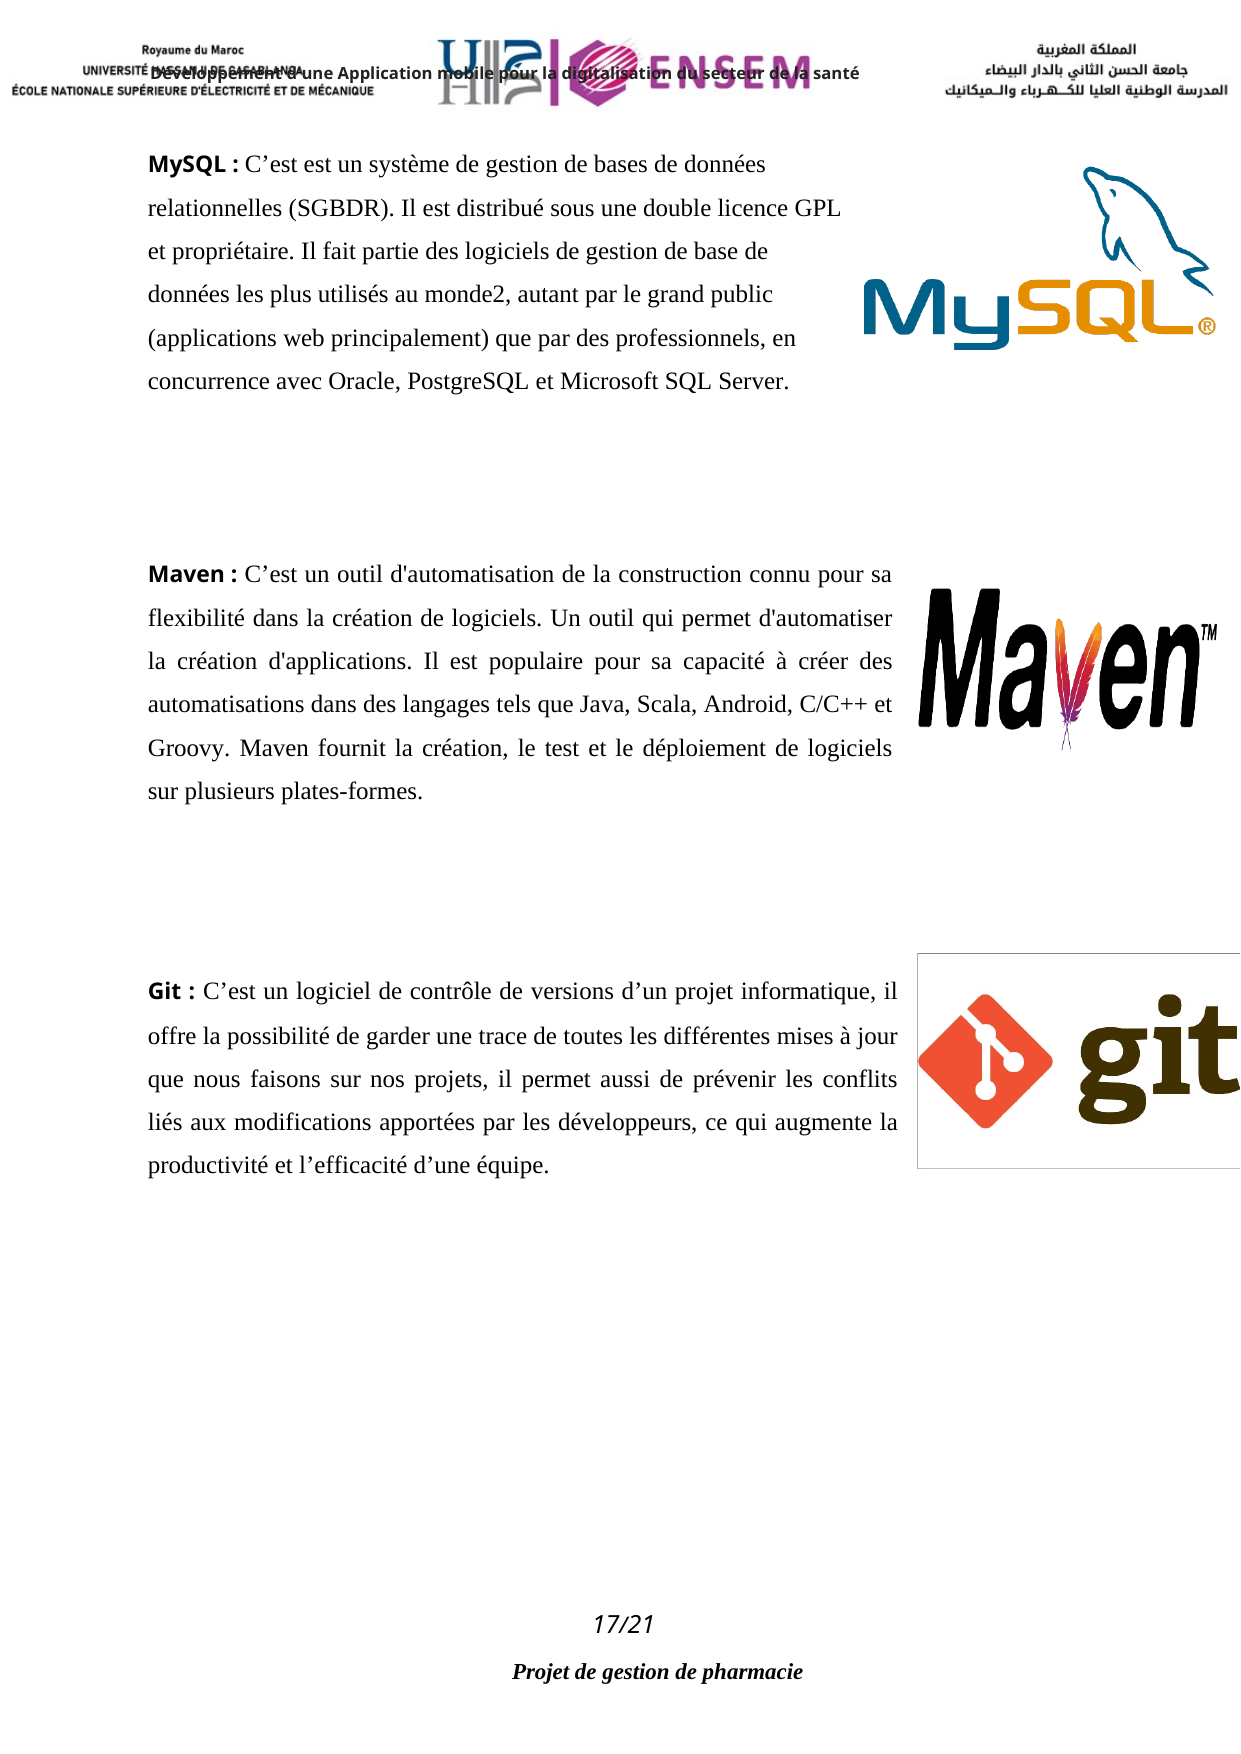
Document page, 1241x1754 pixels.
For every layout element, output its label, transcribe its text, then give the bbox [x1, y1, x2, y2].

picture [863, 166, 1216, 350]
picture [912, 583, 1219, 750]
picture [917, 953, 1240, 1169]
text MySQL : C’est est un système de gestion de bases de données relationnelles (SGBDR). Il est distribué sous une double licence GPL et propriétaire. Il fait partie des logiciels de gestion de base de données les plus utilisés au monde2, autant par le grand public (applications web principalement) que par des professionnels, en concurrence avec Oracle, PostgreSQL et Microsoft SQL Server. [148, 148, 1093, 394]
picture [10, 22, 1231, 122]
text Maven : C’est un outil d'automatisation de la construction connu pour sa flexibilité dans la création de logiciels. Un outil qui permet d'automatiser la création d'applications. Il est populaire pour sa capacité à créer des automatisations dans des langages tels que Java, Scala, Android, C/C++ et Groovy. Maven fournit la création, le test et le déploiement de logiciels sur plusieurs plates-formes. [148, 558, 1093, 804]
text Git : C’est un logiciel de contrôle de versions d’un projet informatique, il offre la possibilité de garder une trace de toutes les différentes mises à jour que nous faisons sur nos projets, il permet aussi de prévenir les conflits liés aux modifications apportées par les développeurs, ce qui augmente la productivité et l’efficacité d’une équipe. [148, 975, 1093, 1179]
